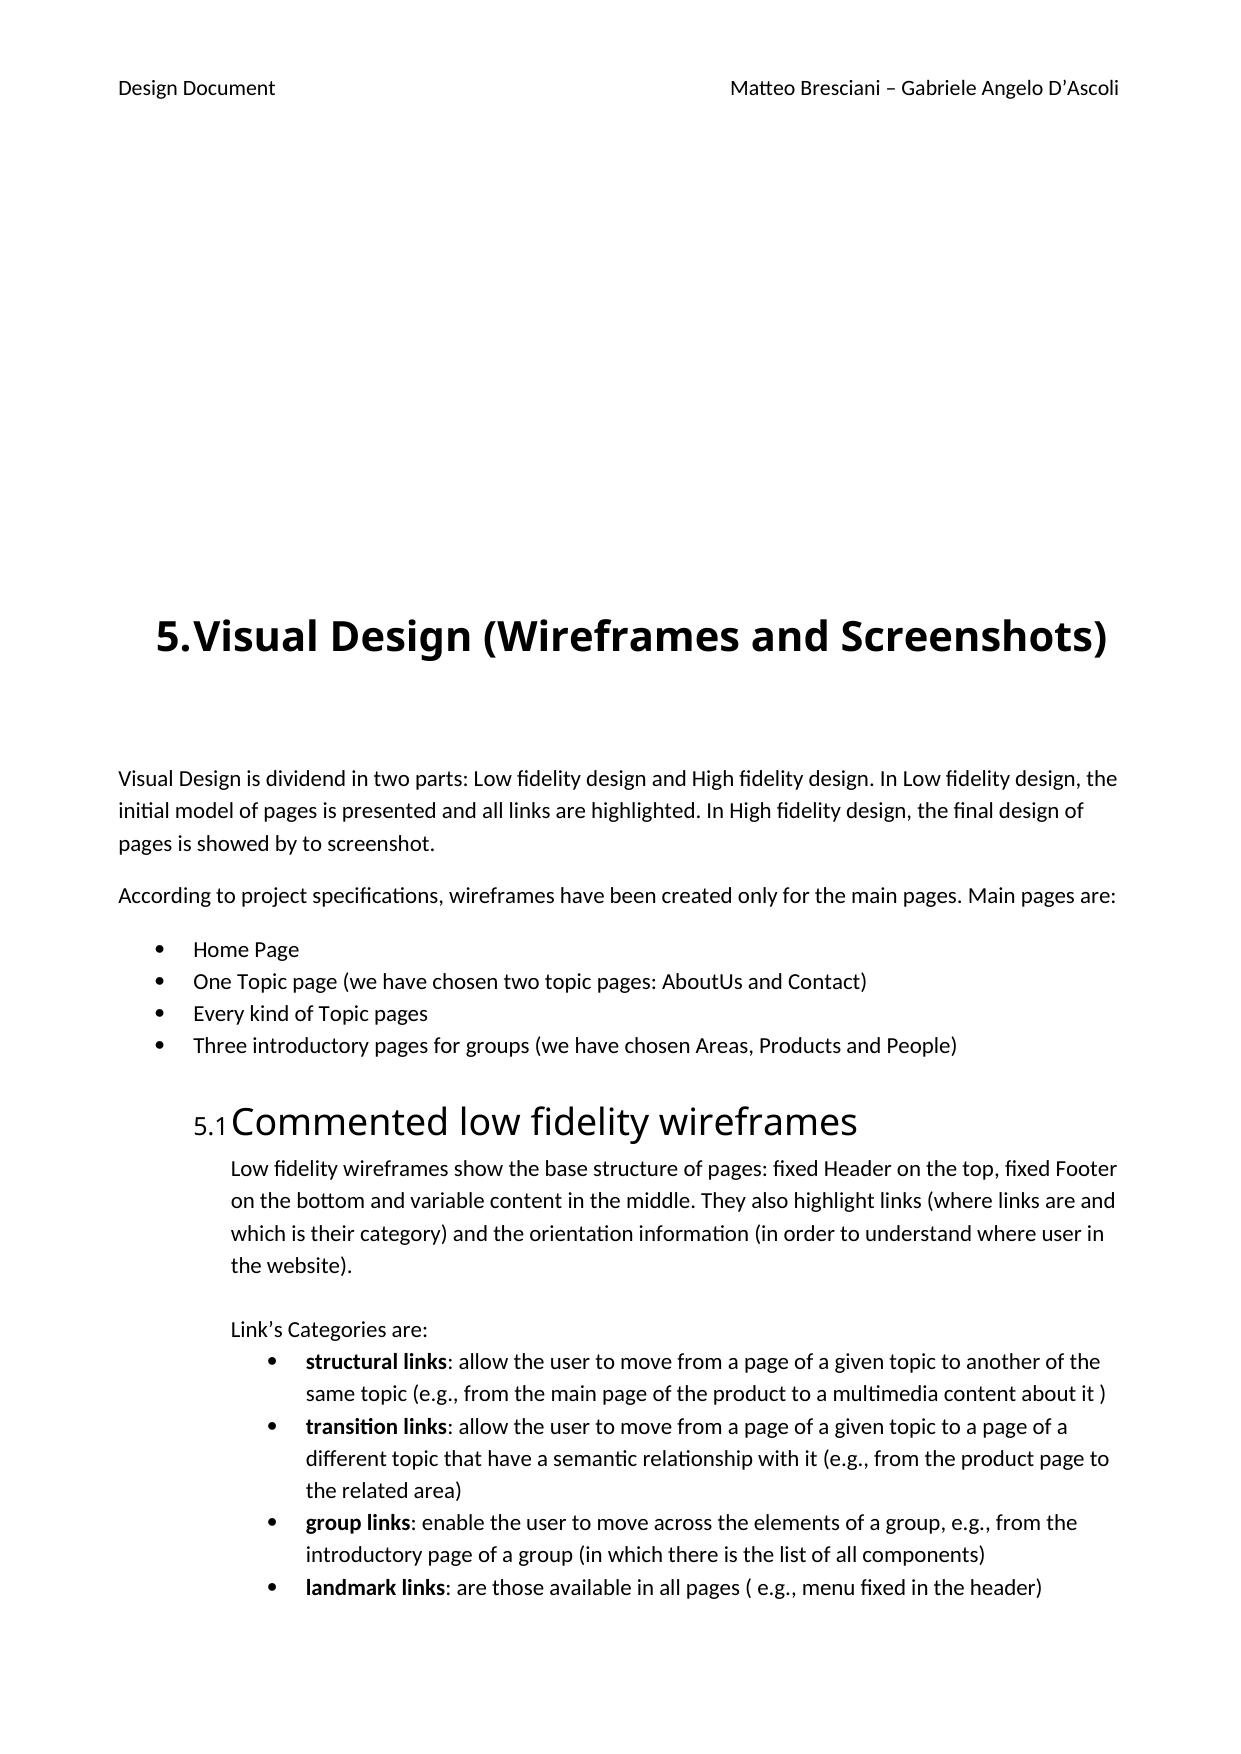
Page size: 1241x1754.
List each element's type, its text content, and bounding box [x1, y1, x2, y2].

list Commented low fidelity wireframes [193, 1096, 1122, 1147]
list Home Page [156, 935, 1122, 963]
text Visual Design is dividend in two parts: Low fidelity design and High fidelity design. In Low fidelity design, the initial model of pages is presented and all links are highlighted. In High fidelity design, the final design of pages is showed by to screenshot. [118, 764, 1122, 857]
list Low fidelity wireframes show the base structure of pages: fixed Header on the top, fixed Footer on the bottom and variable content in the middle. They also highlight links (where links are and which is their category) and the orientation information (in order to understand where user in the website). [231, 1154, 1122, 1279]
text According to project specifications, wireframes have been created only for the main pages. Main pages are: [118, 882, 1122, 910]
list landmark links: are those available in all pages ( e.g., menu fixed in the header) [268, 1573, 1122, 1601]
list Visual Design (Wireframes and Screenshots) [156, 607, 1122, 664]
list Link’s Categories are: [231, 1315, 1122, 1343]
list transition links: allow the user to move from a page of a given topic to a page of a different topic that have a semantic relationship with it (e.g., from the product page to the related area) [268, 1412, 1122, 1504]
list Every kind of Topic pages [156, 999, 1122, 1027]
list structural links: allow the user to move from a page of a given topic to another of the same topic (e.g., from the main page of the product to a multimedia content about it ) [268, 1347, 1122, 1408]
list group links: enable the user to move across the elements of a group, e.g., from the introductory page of a group (in which there is the list of all components) [268, 1508, 1122, 1568]
list Three introductory pages for groups (we have chosen Areas, Products and People) [156, 1031, 1122, 1059]
list One Topic page (we have chosen two topic pages: AboutUs and Contact) [156, 967, 1122, 995]
